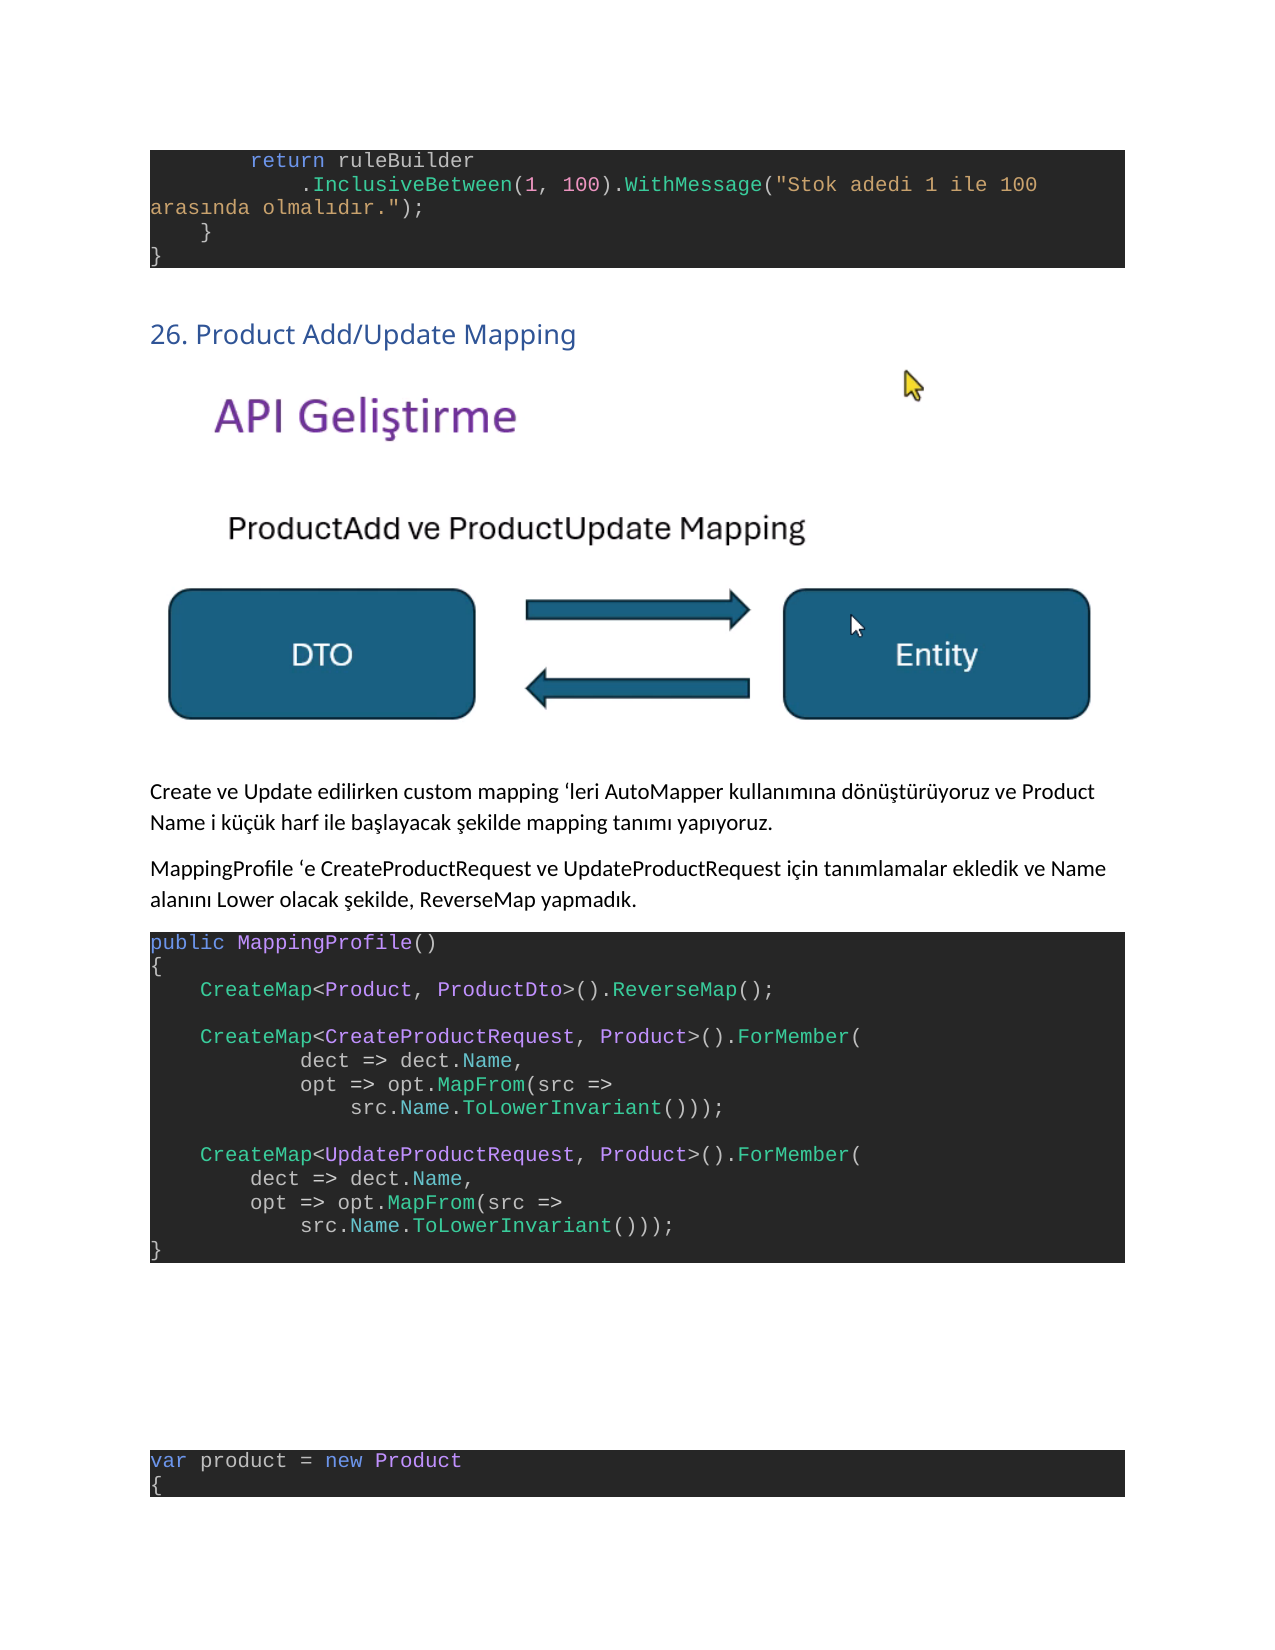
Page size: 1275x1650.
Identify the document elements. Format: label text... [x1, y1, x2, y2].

picture [150, 355, 1125, 759]
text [150, 1450, 1125, 1497]
text Create ve Update edilirken custom mapping ‘leri AutoMapper kullanımına dönüştürüyoruz ve Product Name i küçük harf ile başlayacak şekilde mapping tanımı yapıyoruz. [150, 777, 1125, 836]
text MappingProfile ‘e CreateProductRequest ve UpdateProductRequest için tanımlamalar ekledik ve Name alanını Lower olacak şekilde, ReverseMap yapmadık. [150, 854, 1125, 913]
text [150, 150, 1125, 268]
subtitle 26. Product Add/Update Mapping [150, 315, 1125, 352]
text public MappingProfile() { CreateMap<Product, ProductDto>().ReverseMap(); CreateMap<CreateProductRequest, Product>().ForMember( dect => dect.Name, opt => opt.MapFrom(src => src.Name.ToLowerInvariant())); CreateMap<UpdateProductRequest, Product>().ForMember( dect => dect.Name, opt => opt.MapFrom(src => src.Name.ToLowerInvariant())); } [150, 932, 1125, 1263]
